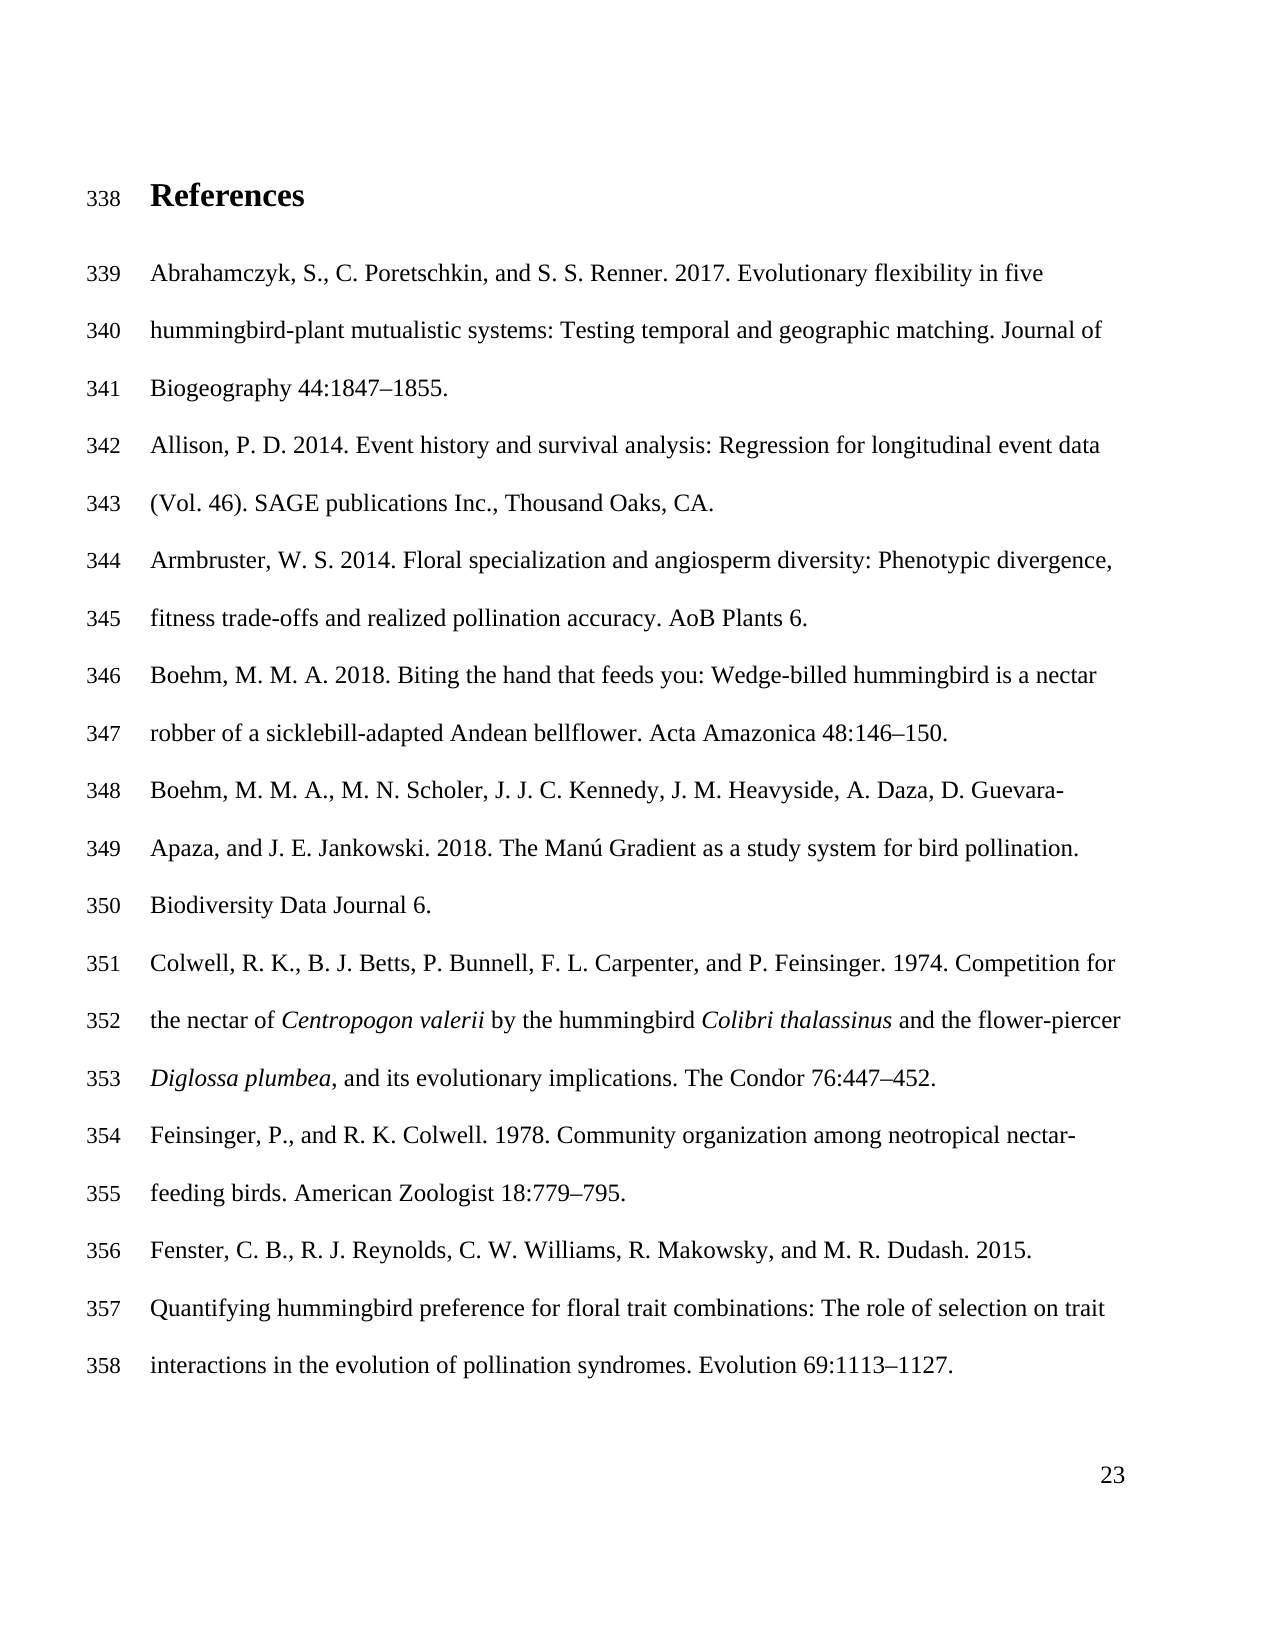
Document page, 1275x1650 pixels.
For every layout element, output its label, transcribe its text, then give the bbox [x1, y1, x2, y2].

text Armbruster, W. S. 2014. Floral specialization and angiosperm diversity: Phenotypic divergence, fitness trade-offs and realized pollination accuracy. AoB Plants 6. [150, 545, 1125, 632]
text Abrahamczyk, S., C. Poretschkin, and S. S. Renner. 2017. Evolutionary flexibility in five hummingbird-plant mutualistic systems: Testing temporal and geographic matching. Journal of Biogeography 44:1847–1855. [150, 258, 1125, 402]
text Fenster, C. B., R. J. Reynolds, C. W. Williams, R. Makowsky, and M. R. Dudash. 2015. Quantifying hummingbird preference for floral trait combinations: The role of selection on trait interactions in the evolution of pollination syndromes. Evolution 69:1113–1127. [150, 1235, 1125, 1379]
text Colwell, R. K., B. J. Betts, P. Bunnell, F. L. Carpenter, and P. Feinsinger. 1974. Competition for the nectar of Centropogon valerii by the hummingbird Colibri thalassinus and the flower-piercer Diglossa plumbea, and its evolutionary implications. The Condor 76:447–452. [150, 948, 1125, 1092]
text Boehm, M. M. A., M. N. Scholer, J. J. C. Kennedy, J. M. Heavyside, A. Daza, D. Guevara-Apaza, and J. E. Jankowski. 2018. The Manú Gradient as a study system for bird pollination. Biodiversity Data Journal 6. [150, 775, 1125, 919]
subtitle References [150, 175, 1125, 213]
text Boehm, M. M. A. 2018. Biting the hand that feeds you: Wedge-billed hummingbird is a nectar robber of a sicklebill-adapted Andean bellflower. Acta Amazonica 48:146–150. [150, 660, 1125, 747]
text Feinsinger, P., and R. K. Colwell. 1978. Community organization among neotropical nectar-feeding birds. American Zoologist 18:779–795. [150, 1120, 1125, 1207]
text Allison, P. D. 2014. Event history and survival analysis: Regression for longitudinal event data (Vol. 46). SAGE publications Inc., Thousand Oaks, CA. [150, 430, 1125, 517]
